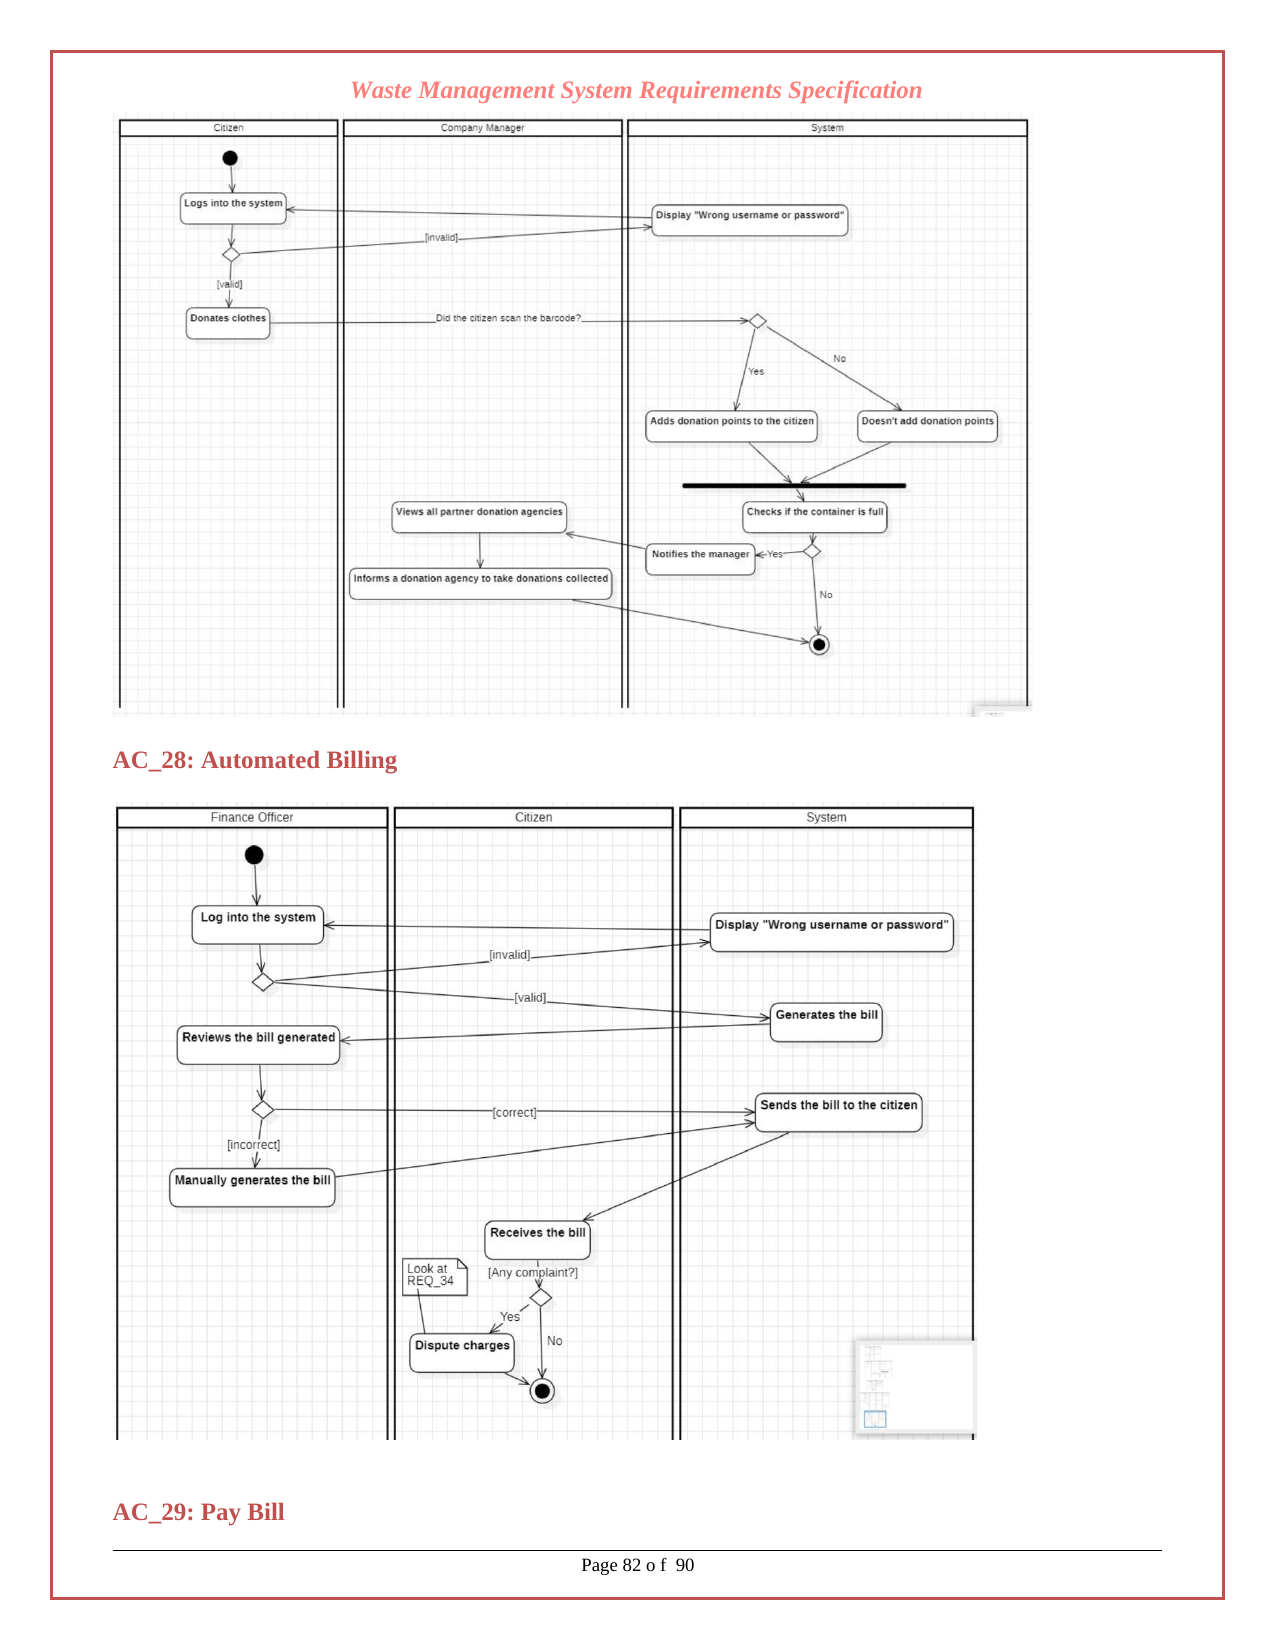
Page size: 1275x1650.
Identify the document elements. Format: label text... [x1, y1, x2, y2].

text AC_28: Automated Billing [112, 745, 1162, 774]
picture [112, 112, 1033, 717]
picture [112, 802, 978, 1440]
text AC_29: Pay Bill [112, 1497, 1162, 1525]
